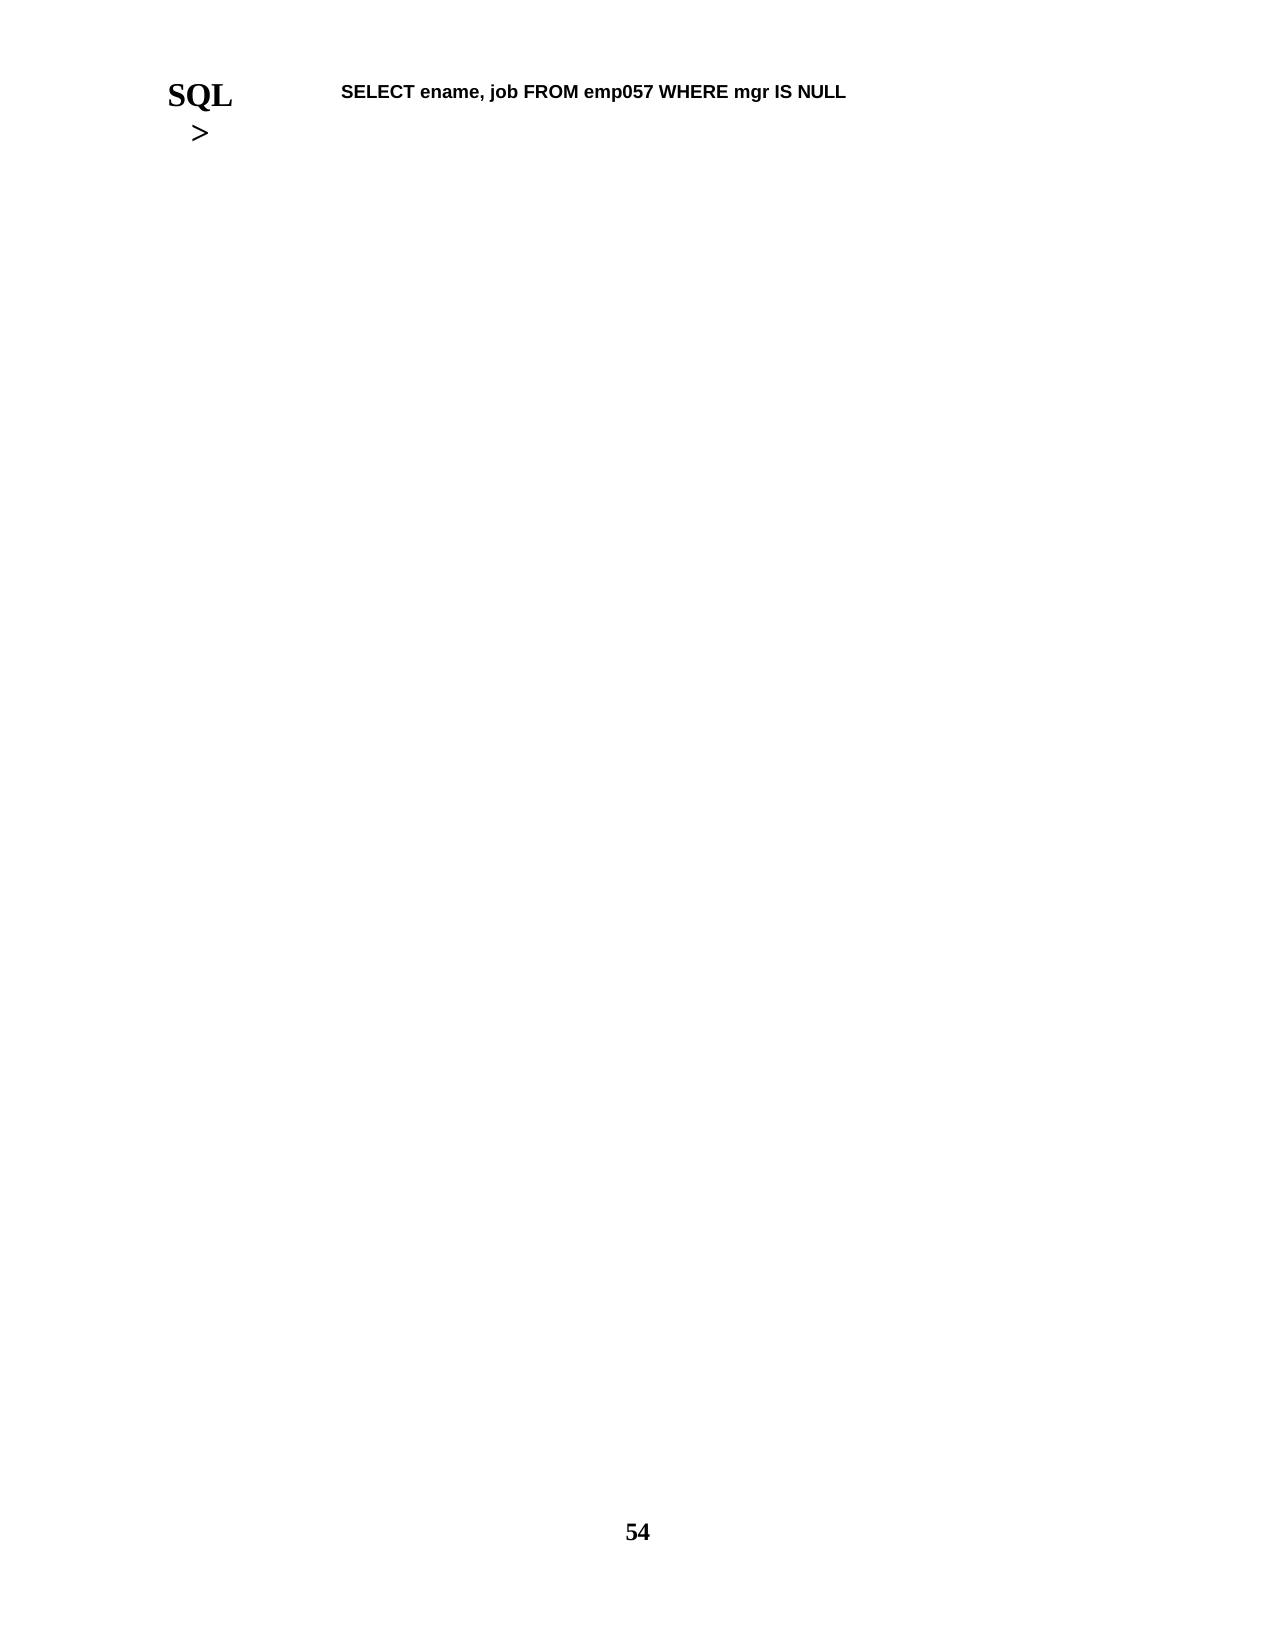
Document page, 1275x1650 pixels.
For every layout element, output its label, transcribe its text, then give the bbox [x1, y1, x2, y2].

text SELECT ename, job FROM emp057 WHERE mgr IS NULL [341, 81, 1200, 102]
subtitle SQL> [163, 75, 237, 152]
